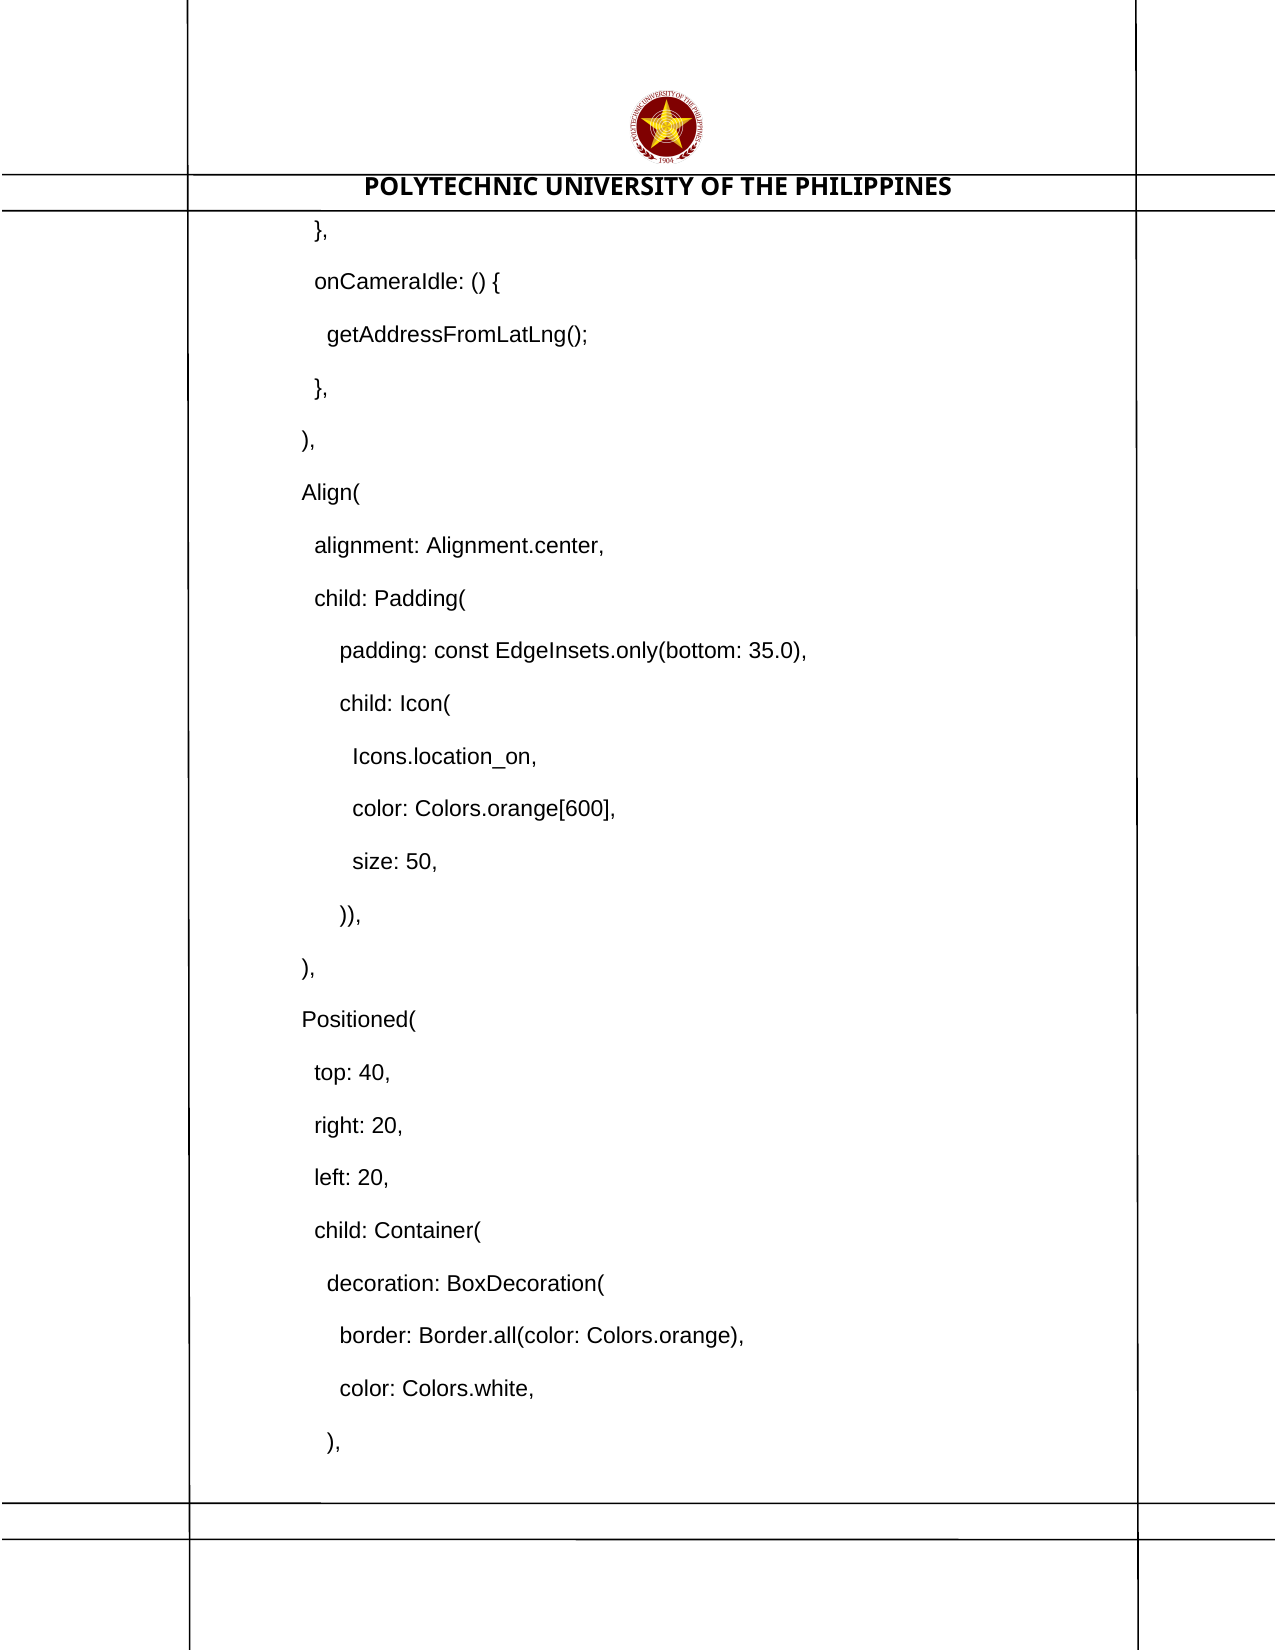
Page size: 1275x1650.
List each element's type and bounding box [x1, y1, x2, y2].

picture [629, 90, 703, 164]
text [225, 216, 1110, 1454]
